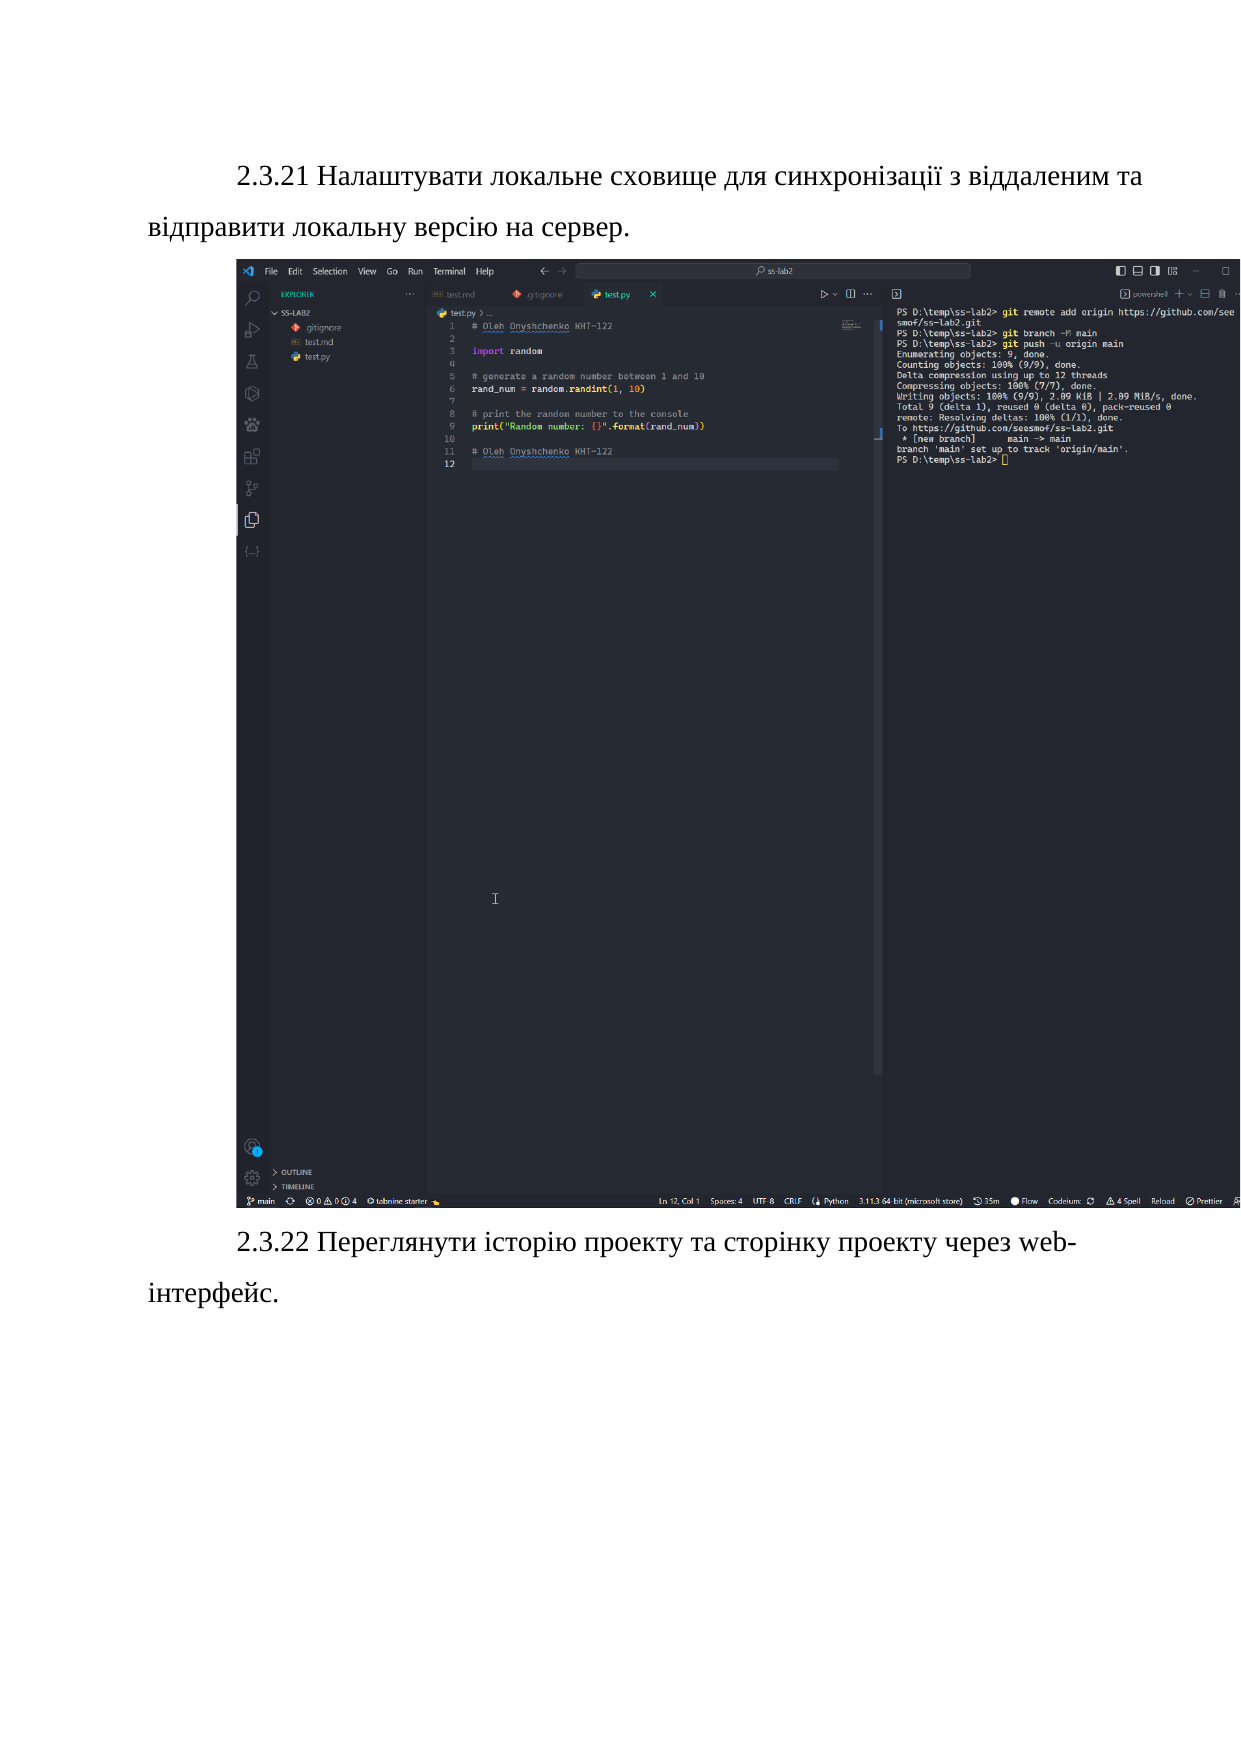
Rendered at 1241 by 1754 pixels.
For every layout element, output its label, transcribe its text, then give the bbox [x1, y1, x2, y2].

text 2.3.21 Налаштувати локальне сховище для синхронізації з віддаленим та відправити локальну версію на сервер. [148, 158, 1181, 242]
picture [236, 259, 1241, 1208]
text 2.3.22 Переглянути історію проекту та сторінку проекту через web-інтерфейс. [148, 1224, 1181, 1308]
